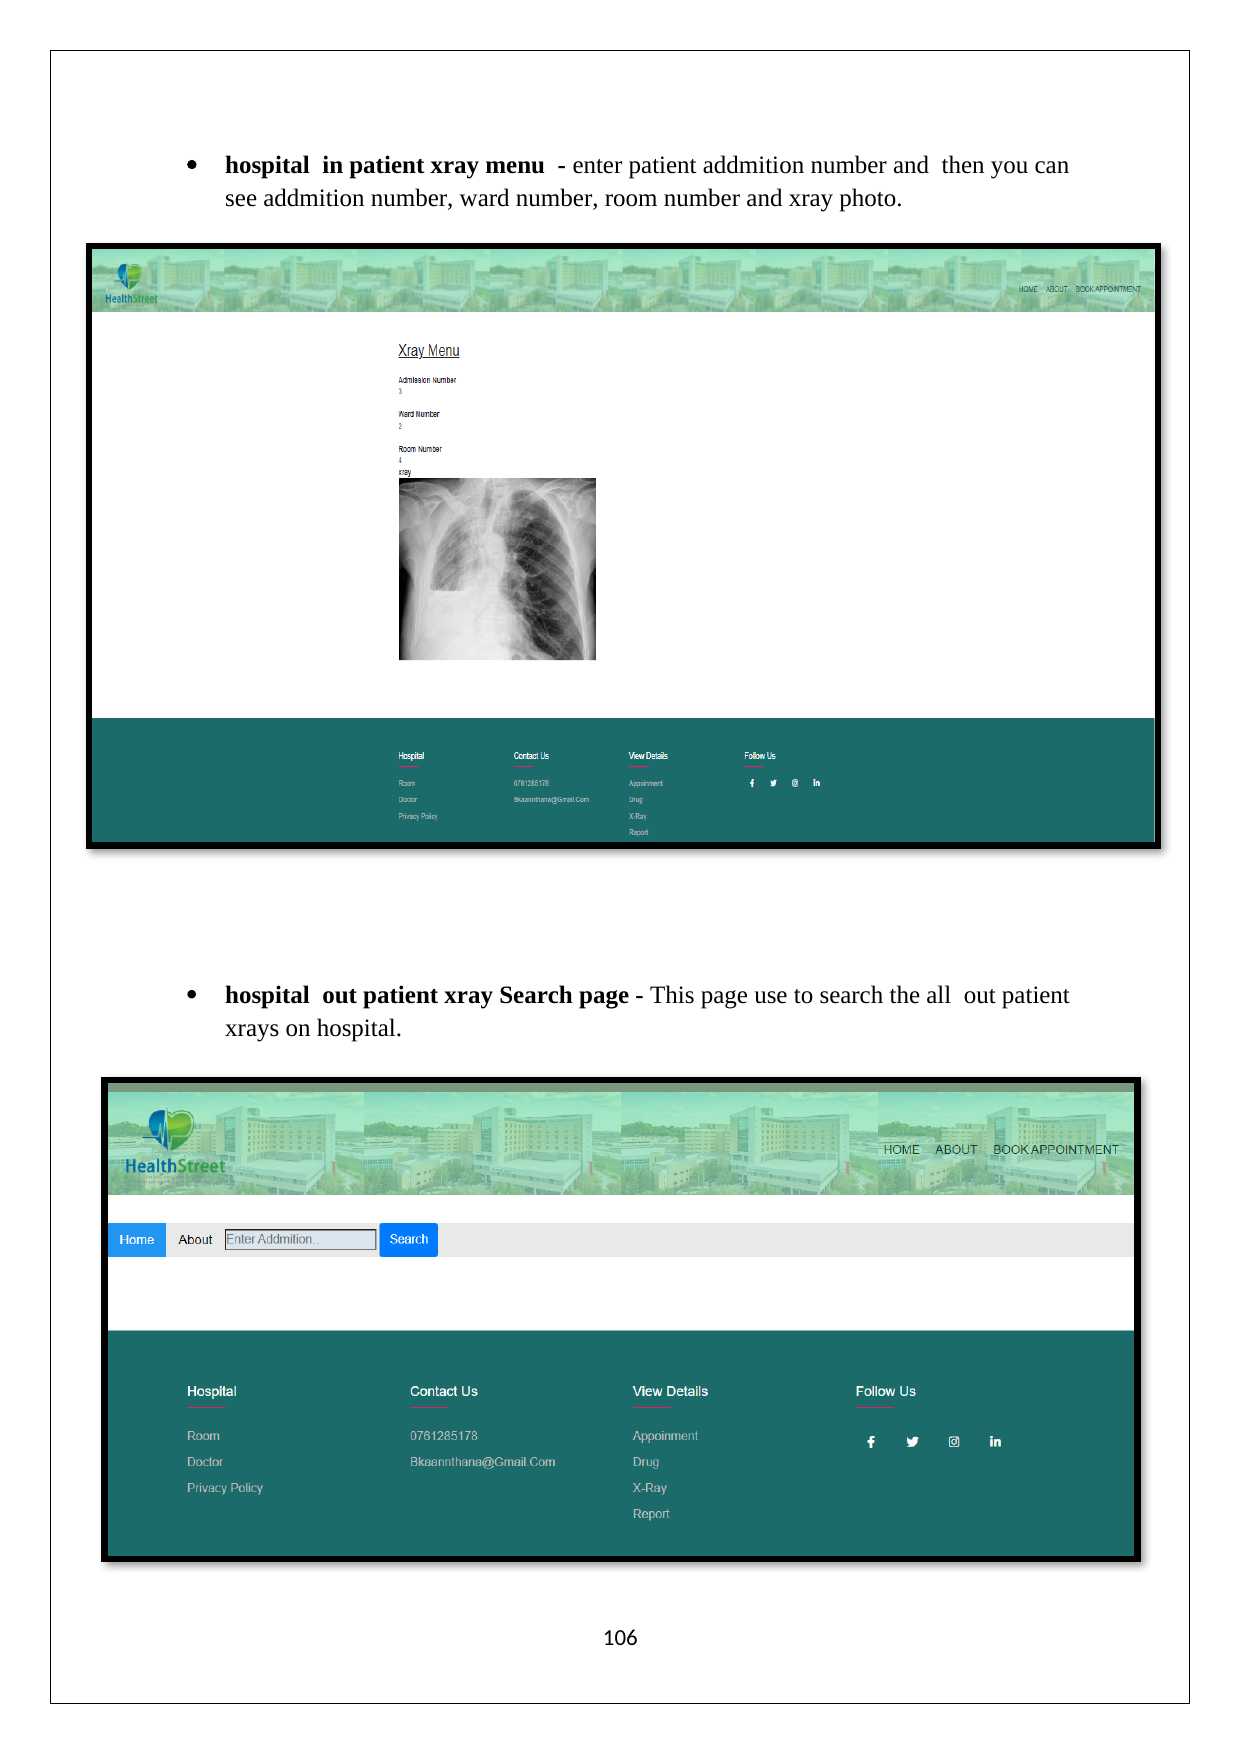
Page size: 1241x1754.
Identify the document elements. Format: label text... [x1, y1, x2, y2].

list hospital out patient xray Search page - This page use to search the all out patient xrays on hospital. [187, 980, 1090, 1042]
picture [108, 1083, 1134, 1556]
list hospital in patient xray menu - enter patient addmition number and then you can see addmition number, ward number, room number and xray photo. [187, 150, 1090, 212]
picture [92, 249, 1155, 842]
